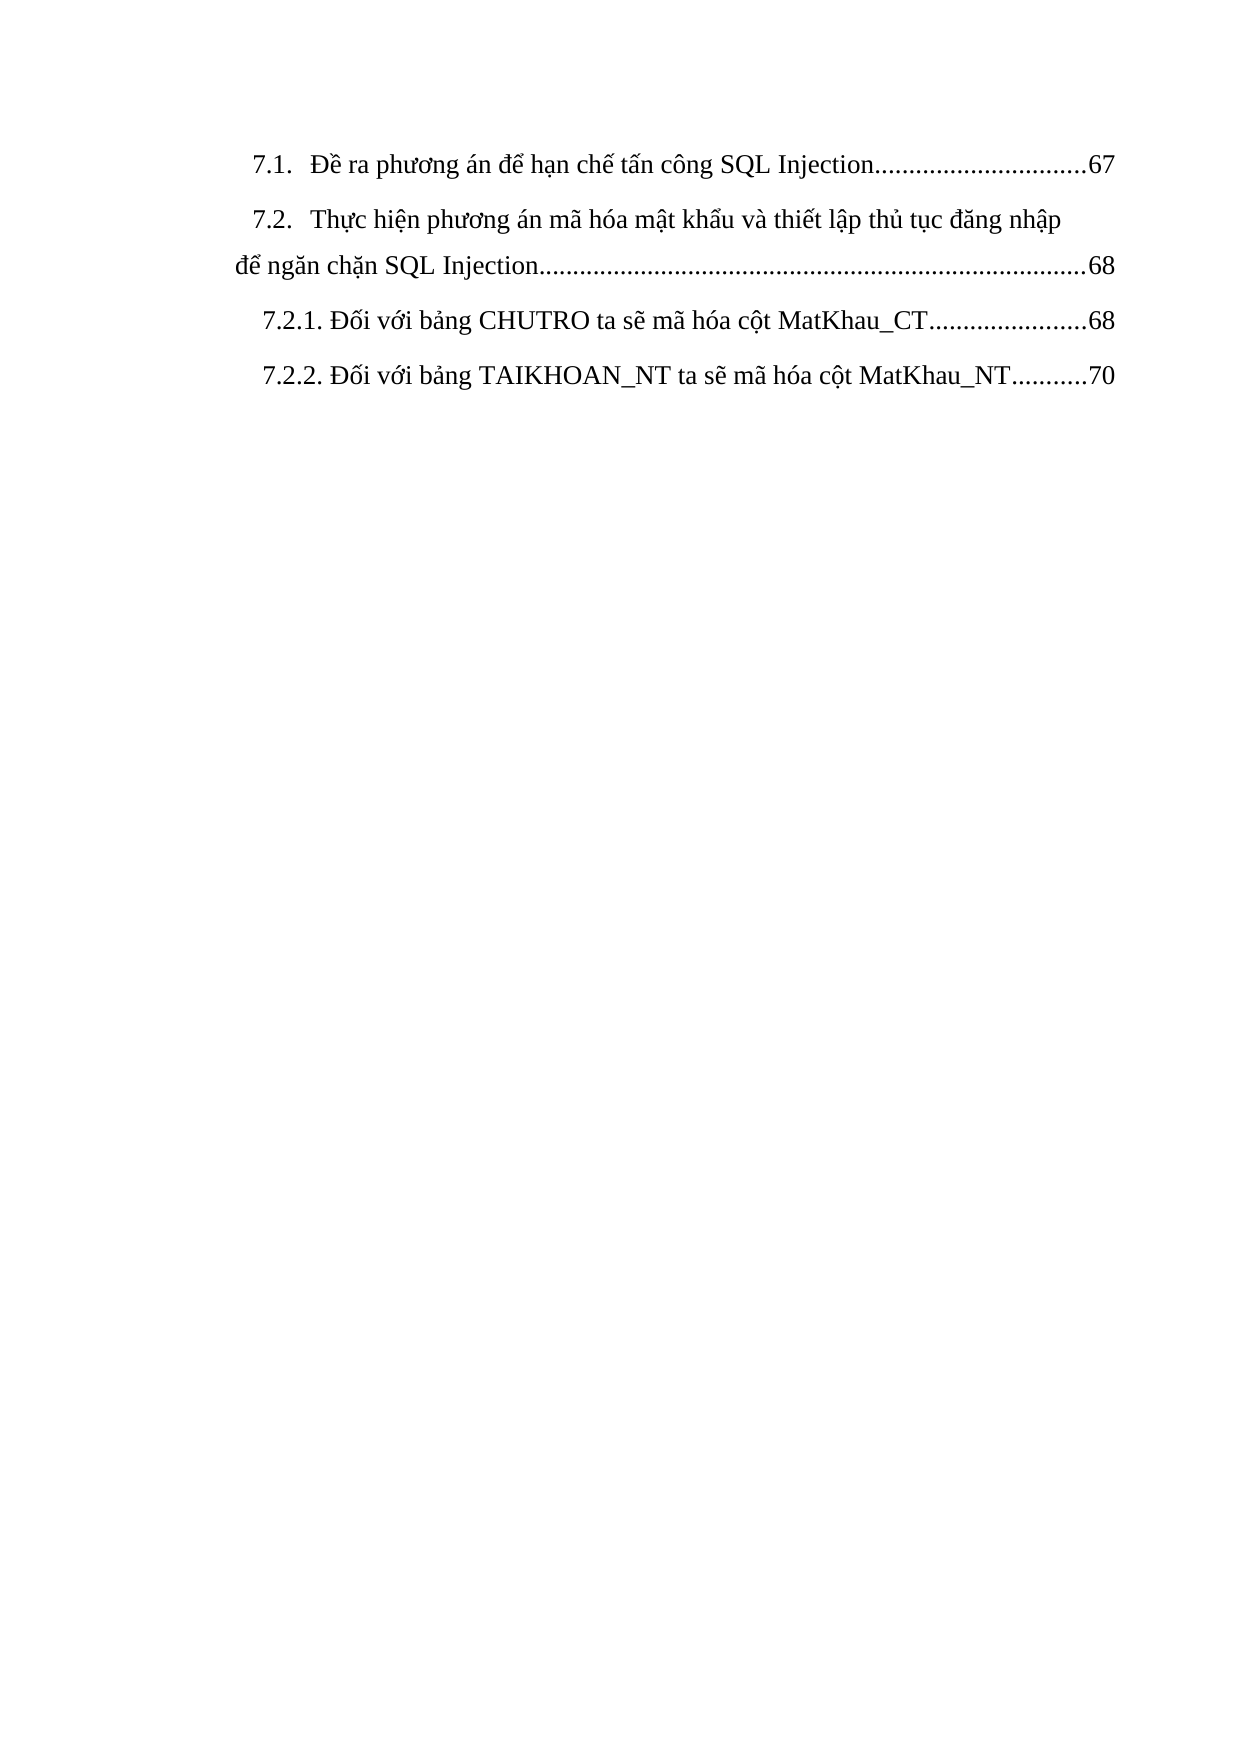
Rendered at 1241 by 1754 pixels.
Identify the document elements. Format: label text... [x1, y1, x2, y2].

text 7.2.2. Đối với bảng TAIKHOAN_NT ta sẽ mã hóa cột MatKhau_NT 70 [262, 359, 1092, 391]
text 7.1. Đề ra phương án để hạn chế tấn công SQL Injection 67 [235, 148, 1092, 179]
text 7.2.1. Đối với bảng CHUTRO ta sẽ mã hóa cột MatKhau_CT 68 [262, 304, 1092, 336]
text 7.2. Thực hiện phương án mã hóa mật khẩu và thiết lập thủ tục đăng nhập để ngăn chặn SQL Injection 68 [235, 203, 1092, 281]
